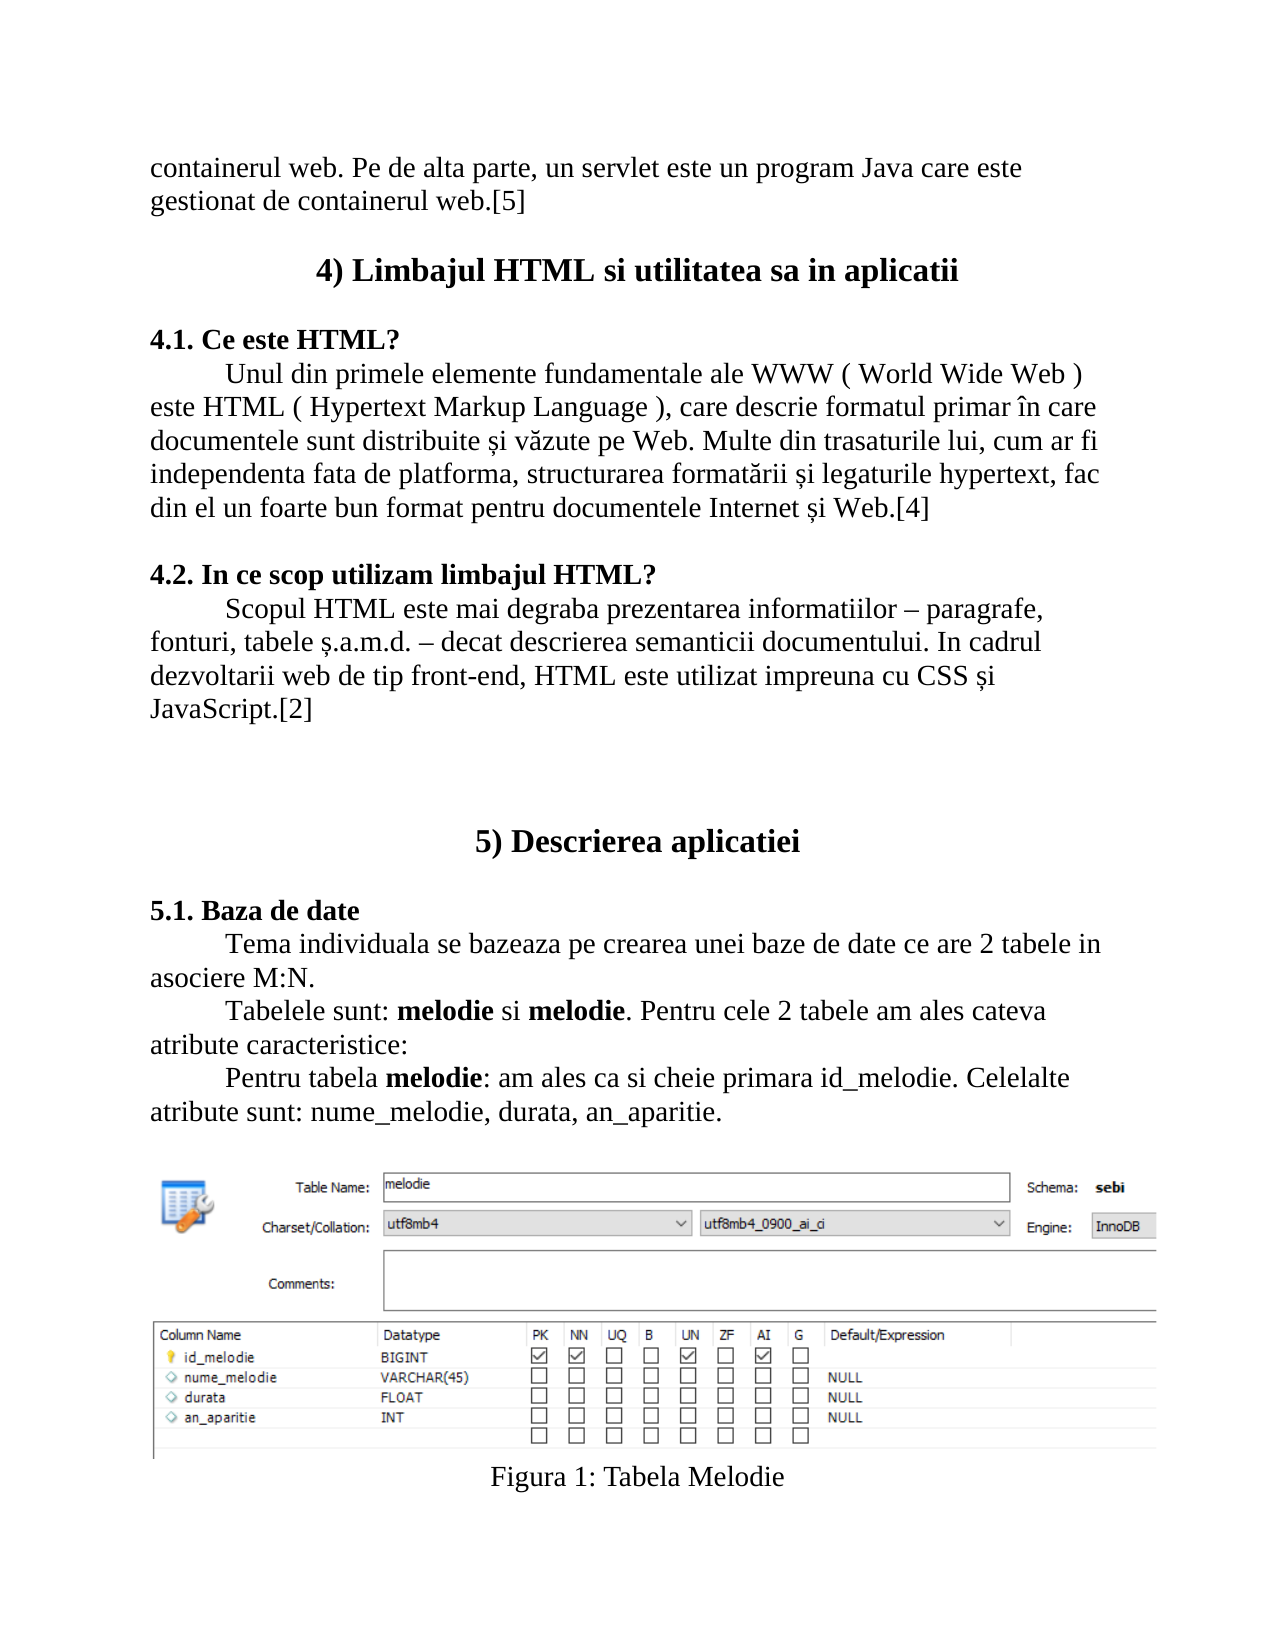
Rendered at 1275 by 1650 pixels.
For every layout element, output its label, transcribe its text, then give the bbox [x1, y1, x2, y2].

text Pentru tabela melodie: am ales ca si cheie primara id_melodie. Celelalte atribute sunt: nume_melodie, durata, an_aparitie. [150, 1060, 1125, 1127]
text Figura 1: Tabela Melodie [150, 1459, 1125, 1493]
text Tema individuala se bazeaza pe crearea unei baze de date ce are 2 tabele in asociere M:N. [150, 926, 1125, 993]
text 5) Descrierea aplicatiei [150, 821, 1125, 859]
text Scopul HTML este mai degraba prezentarea informatiilor – paragrafe, fonturi, tabele ș.a.m.d. – decat descrierea semanticii documentului. In cadrul dezvoltarii web de tip front-end, HTML este utilizat impreuna cu CSS și JavaScript.[2] [150, 591, 1125, 725]
picture [150, 1161, 1157, 1459]
text 4.2. In ce scop utilizam limbajul HTML? [150, 557, 1125, 591]
text Tabelele sunt: melodie si melodie. Pentru cele 2 tabele am ales cateva atribute caracteristice: [150, 993, 1125, 1060]
text 4) Limbajul HTML si utilitatea sa in aplicatii [150, 251, 1125, 289]
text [150, 150, 1125, 217]
text 5.1. Baza de date [150, 893, 1125, 926]
text 4.1. Ce este HTML? [150, 322, 1125, 356]
text Unul din primele elemente fundamentale ale WWW ( World Wide Web ) este HTML ( Hypertext Markup Language ), care descrie formatul primar în care documentele sunt distribuite și văzute pe Web. Multe din trasaturile lui, cum ar fi independenta fata de platforma, structurarea formatării și legaturile hypertext, fac din el un foarte bun format pentru documentele Internet și Web.[4] [150, 356, 1125, 524]
